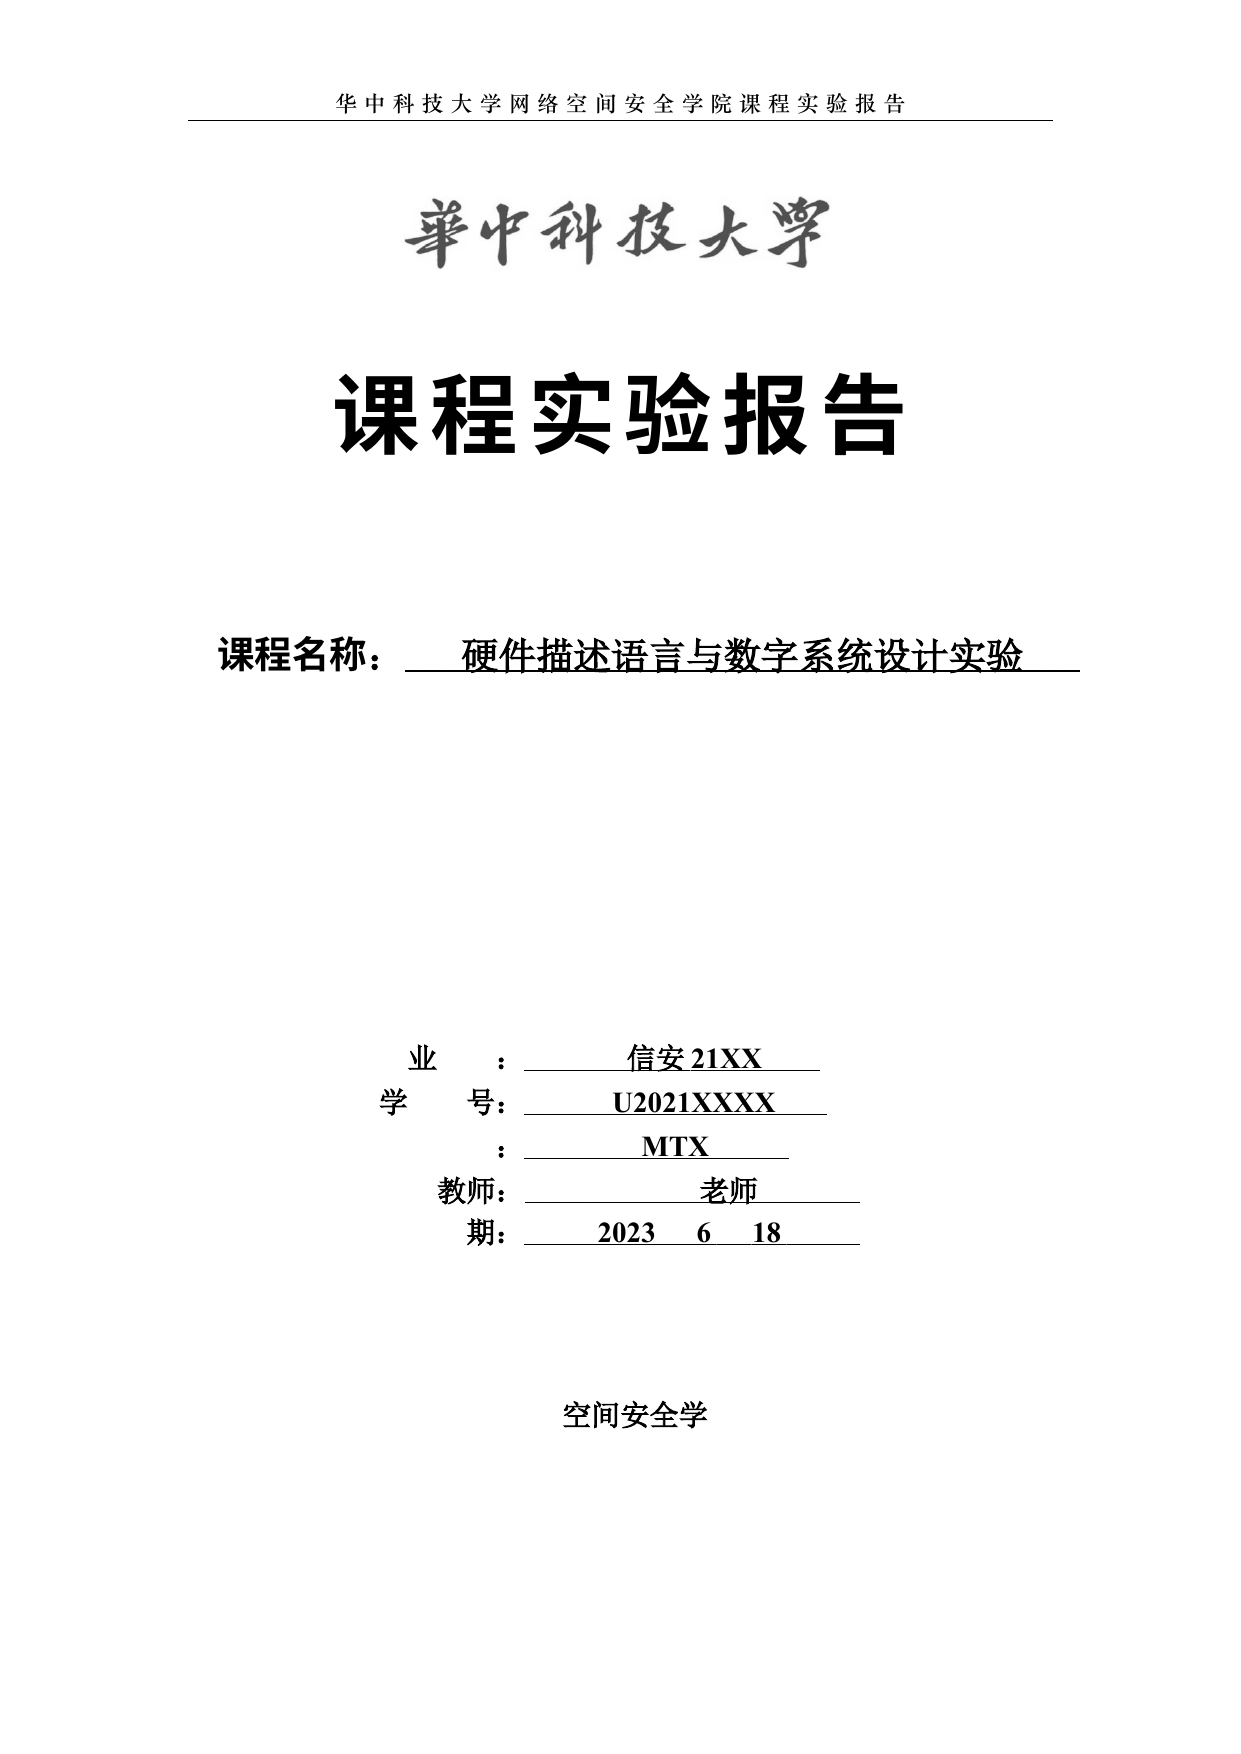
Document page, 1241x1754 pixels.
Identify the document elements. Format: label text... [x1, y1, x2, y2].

text 指导教师： 鲁赵骏老师 [187, 1172, 1053, 1205]
text 专业班级： 信安21XX [187, 1039, 1053, 1074]
text 姓 名： MTX [187, 1128, 1053, 1163]
text 学 号： U2021XXXX [187, 1083, 1053, 1119]
text 课 程 实 验 报 告 [187, 346, 1053, 473]
text 报告日期： 2023年6月18日 [187, 1213, 1053, 1249]
text 课程名称： 硬件描述语言与数字系统设计实验 [187, 625, 1053, 680]
text 网络空间安全学院 [187, 1396, 1053, 1429]
